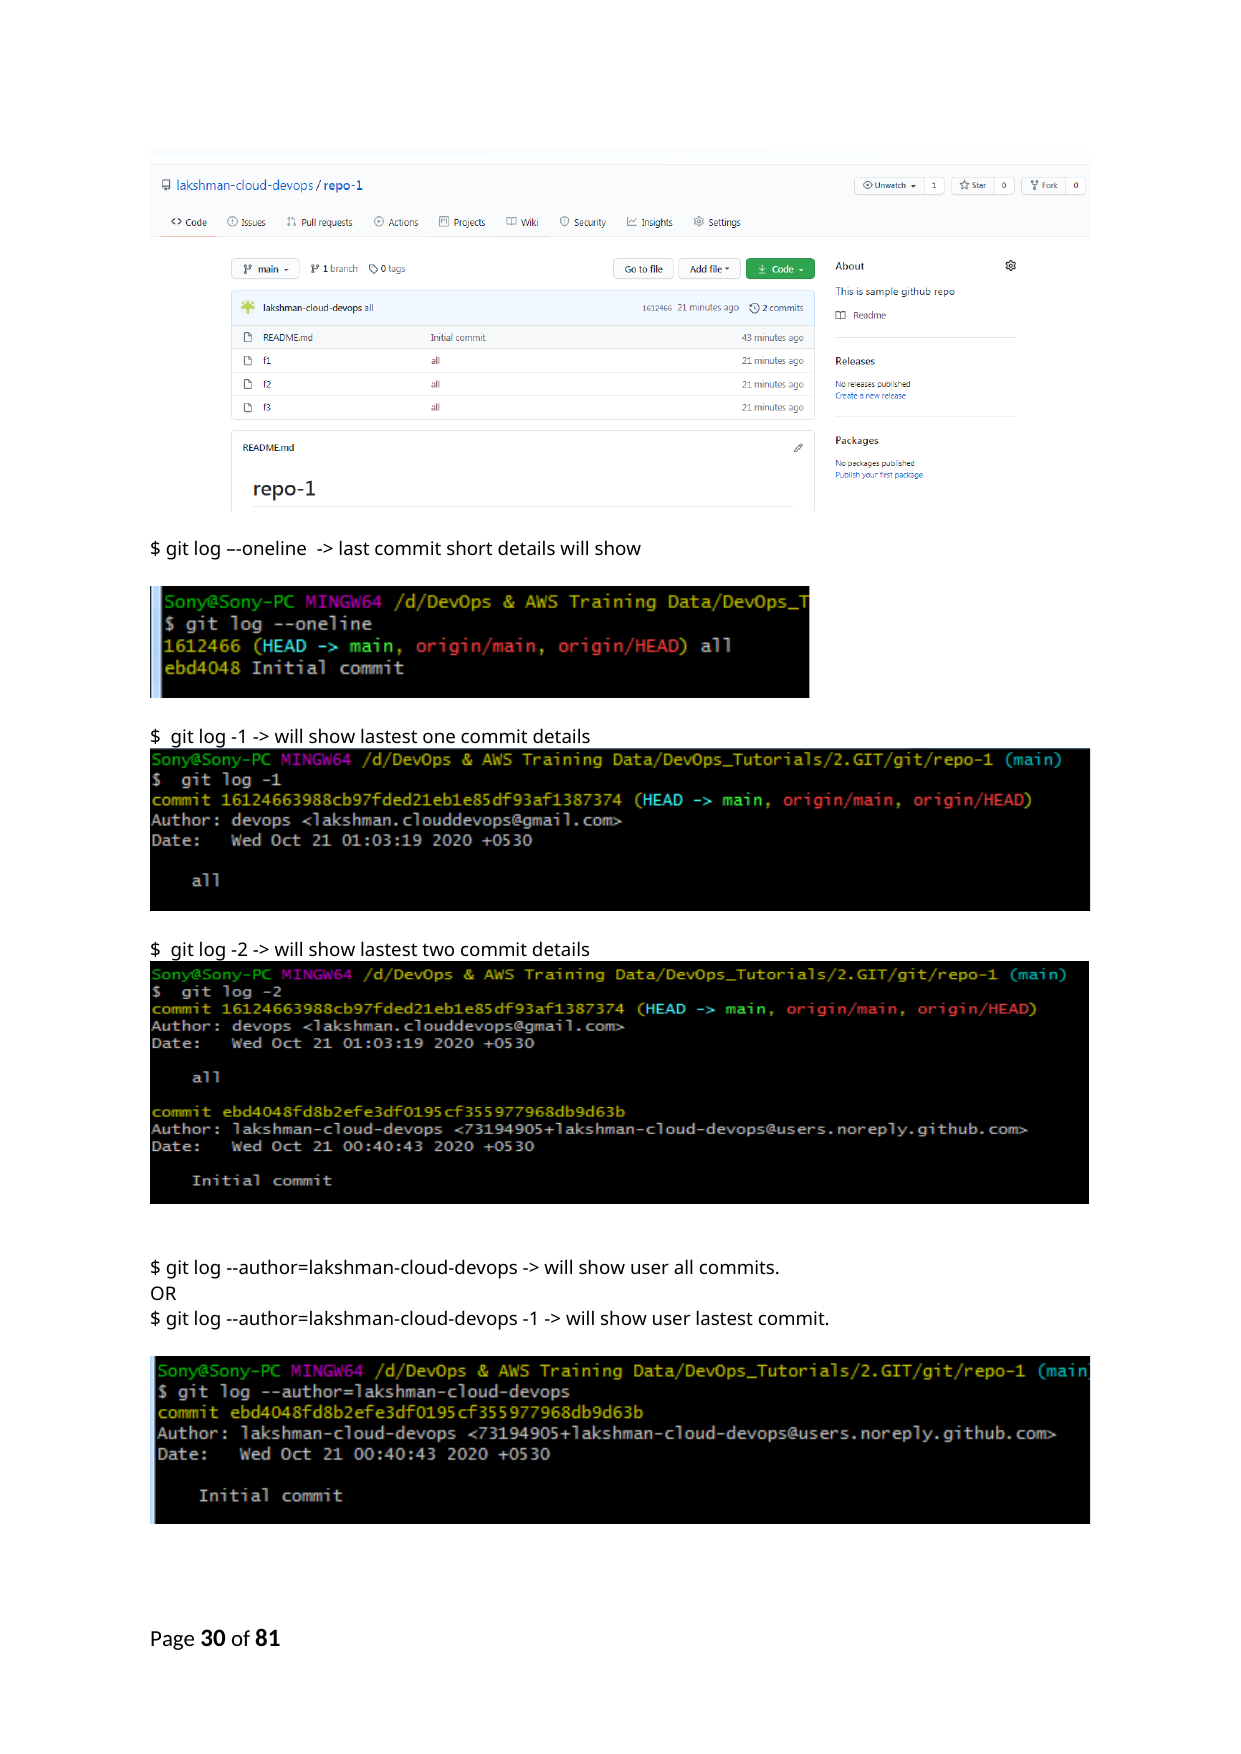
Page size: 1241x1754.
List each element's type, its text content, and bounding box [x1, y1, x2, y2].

text $ git log --author=lakshman-cloud-devops -> will show user all commits. [150, 1254, 1090, 1280]
text $ git log -1 -> will show lastest one commit details [150, 723, 1090, 748]
picture [150, 1356, 1091, 1524]
text OR [150, 1280, 1090, 1306]
picture [150, 961, 1089, 1204]
text $ git log –-oneline -> last commit short details will show [150, 536, 1090, 561]
picture [150, 748, 1091, 911]
picture [150, 150, 1091, 511]
text $ git log --author=lakshman-cloud-devops -1 -> will show user lastest commit. [150, 1306, 1090, 1331]
text $ git log -2 -> will show lastest two commit details [150, 936, 1090, 962]
picture [150, 586, 810, 698]
